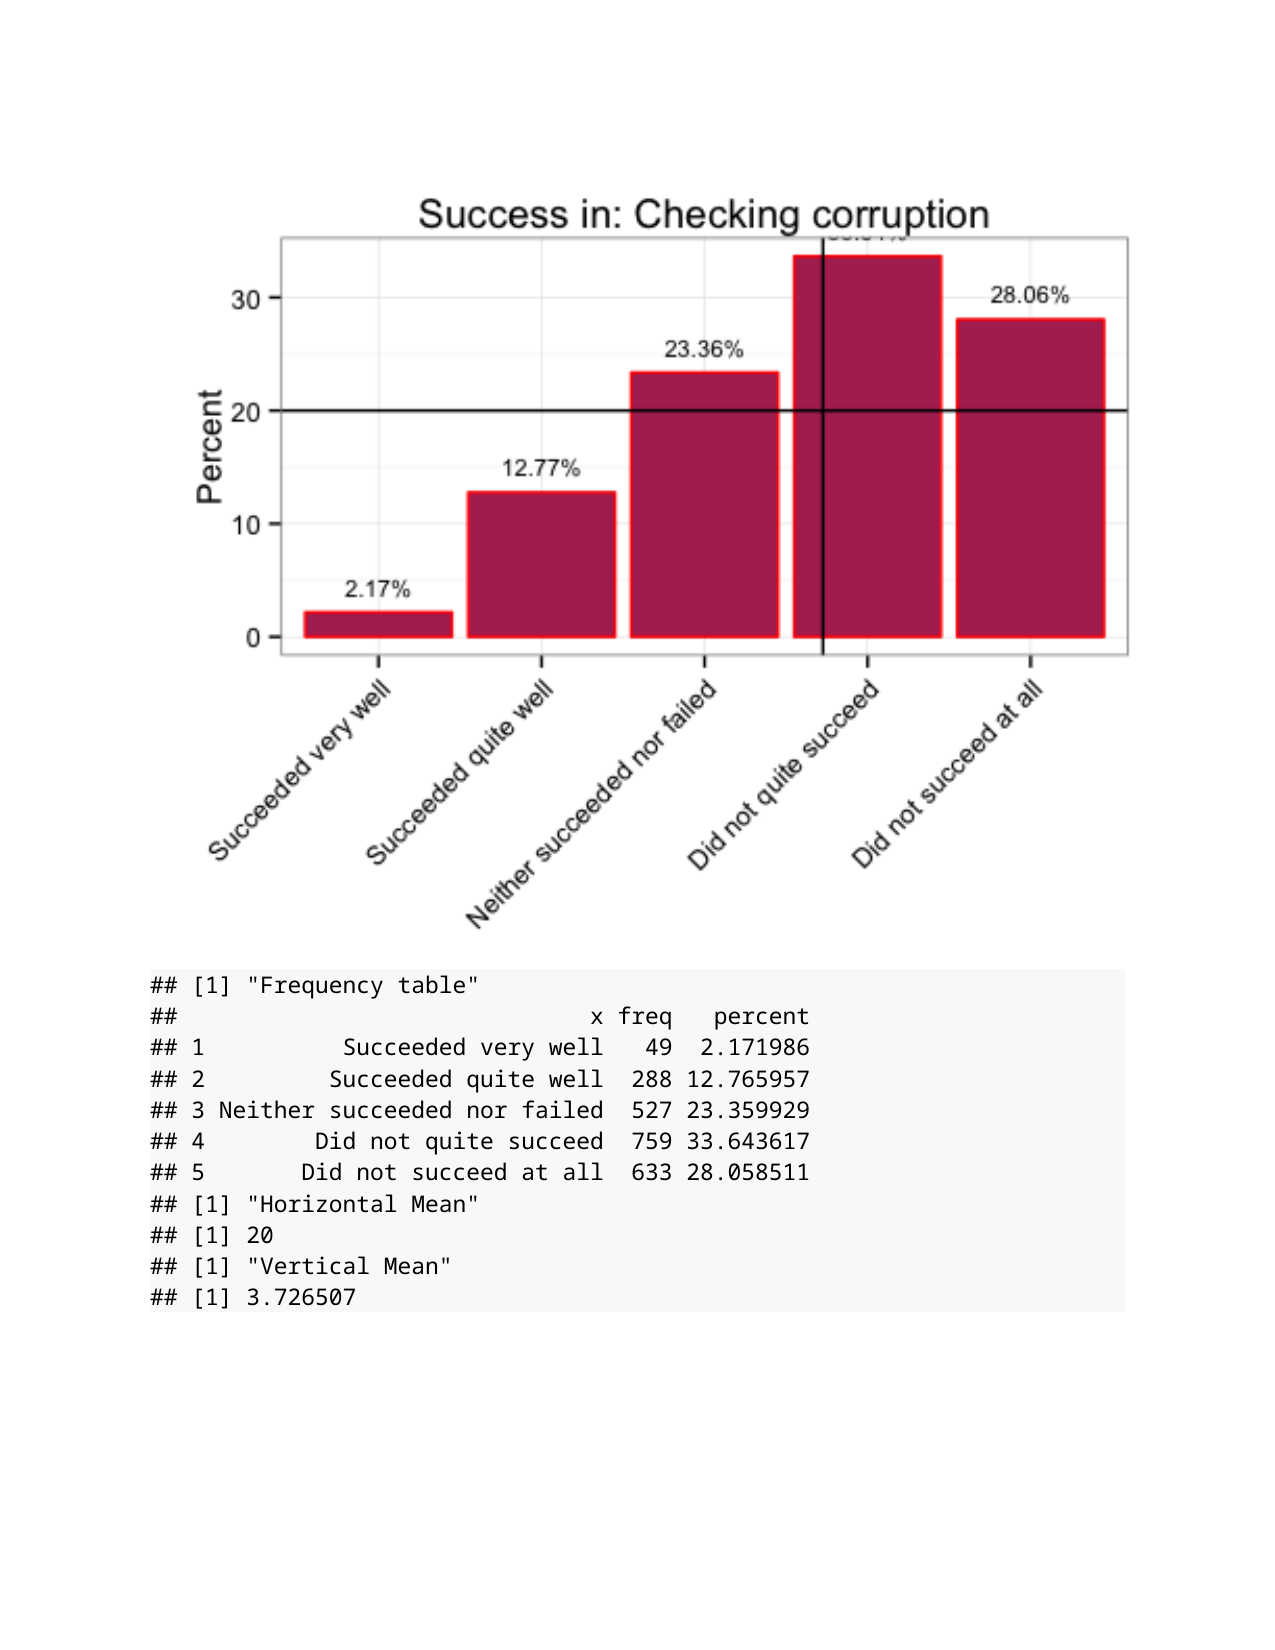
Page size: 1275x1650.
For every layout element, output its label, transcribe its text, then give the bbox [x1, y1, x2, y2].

text ## [1] "Frequency table" ## x freq percent ## 1 Succeeded very well 49 2.171986 ## 2 Succeeded quite well 288 12.765957 ## 3 Neither succeeded nor failed 527 23.359929 ## 4 Did not quite succeed 759 33.643617 ## 5 Did not succeed at all 633 28.058511 ## [1] "Horizontal Mean" ## [1] 20 ## [1] "Vertical Mean" ## [1] 3.726507 [150, 969, 1125, 1312]
picture [168, 150, 1169, 950]
